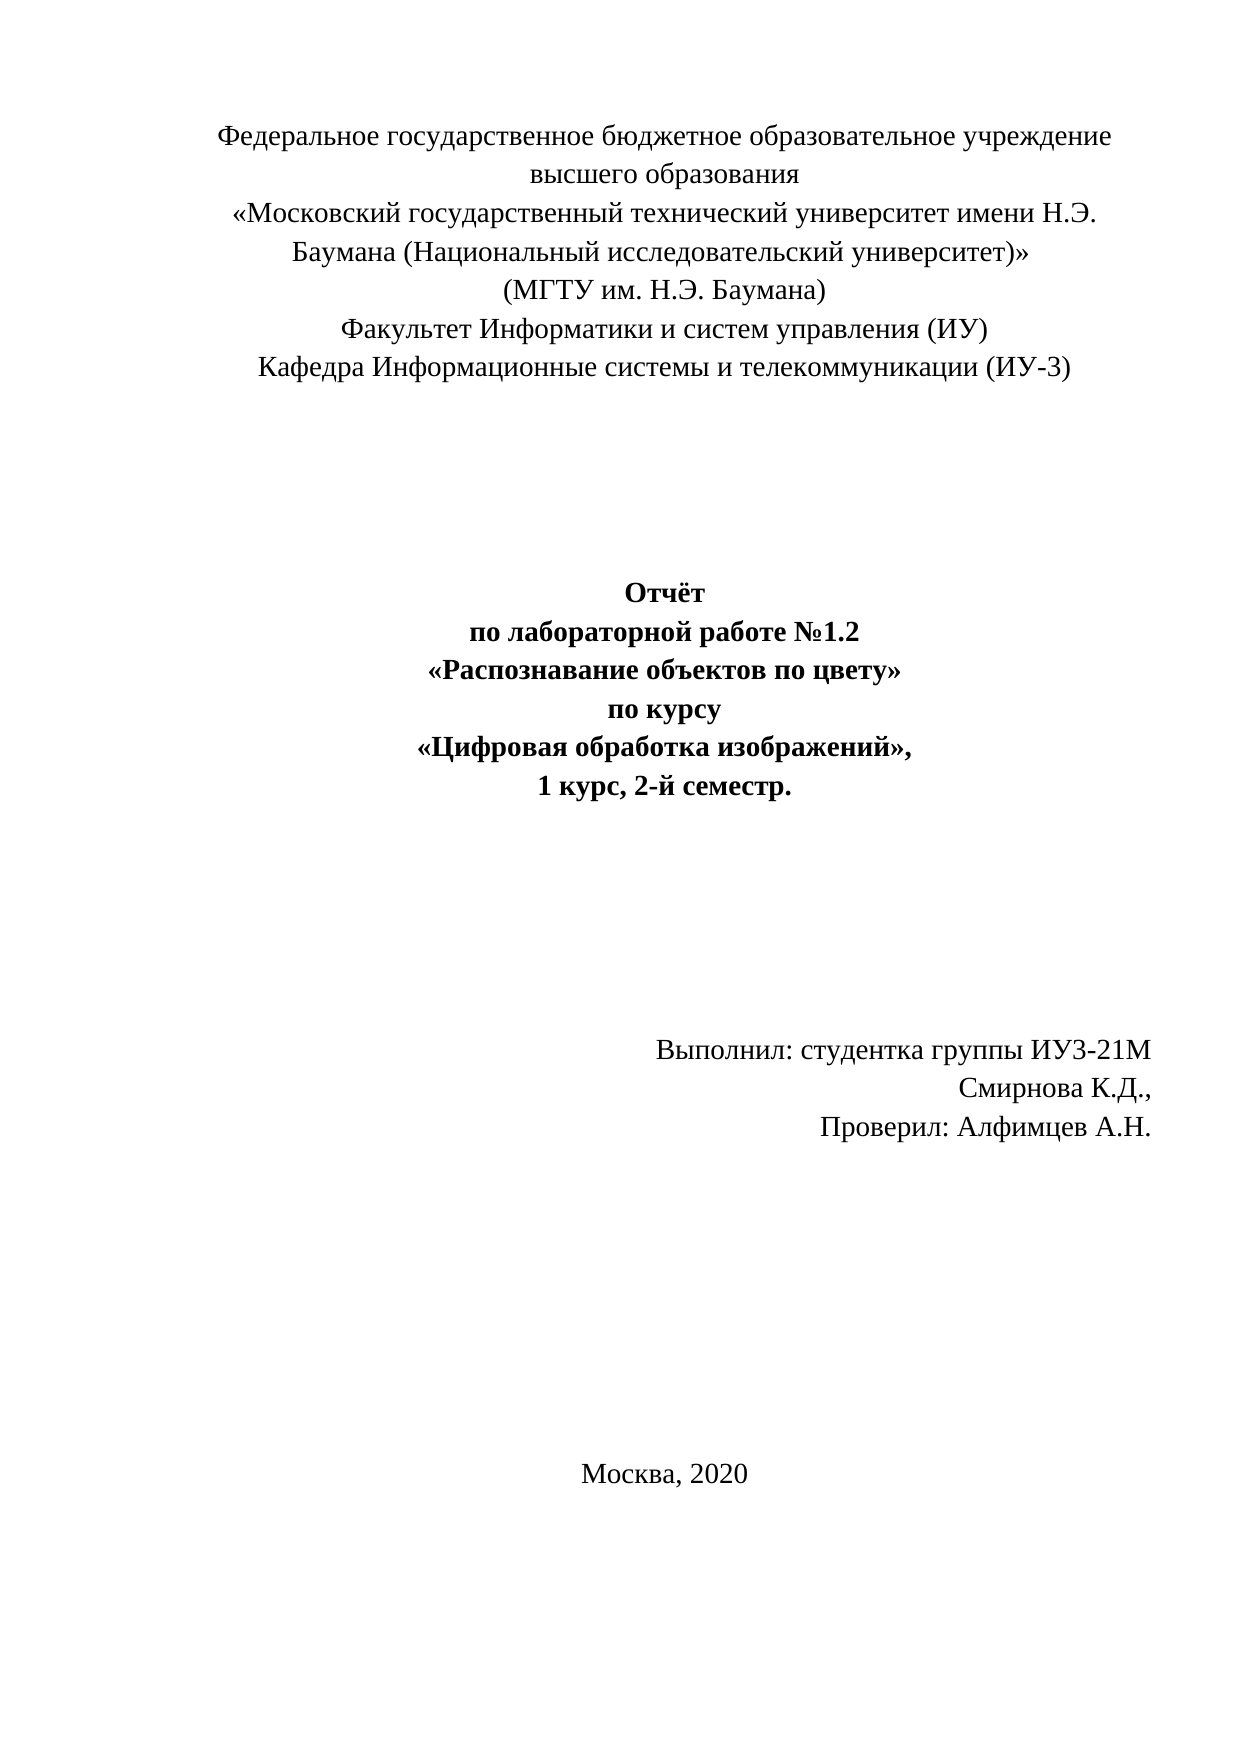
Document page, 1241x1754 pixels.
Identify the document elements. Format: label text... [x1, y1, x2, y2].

text Выполнил: студентка группы ИУ3-21М [177, 1032, 1152, 1066]
text Отчёт [177, 575, 1152, 609]
text «Распознавание объектов по цвету» [177, 652, 1152, 686]
text «Московский государственный технический университет имени Н.Э. Баумана (Национальный исследовательский университет)» (МГТУ им. Н.Э. Баумана) [177, 195, 1152, 306]
text по курсу [177, 691, 1152, 724]
text Кафедра Информационные системы и телекоммуникации (ИУ-3) [177, 349, 1152, 383]
text по лабораторной работе №1.2 [177, 614, 1152, 647]
text 1 курс, 2-й семестр. [177, 768, 1152, 801]
text Смирнова К.Д., [177, 1071, 1152, 1104]
text Проверил: Алфимцев А.Н. [177, 1109, 1152, 1143]
text Факультет Информатики и систем управления (ИУ) [177, 311, 1152, 344]
text Москва, 2020 [177, 1456, 1152, 1489]
text Федеральное государственное бюджетное образовательное учреждение высшего образования [177, 118, 1152, 190]
text «Цифровая обработка изображений», [177, 729, 1152, 763]
